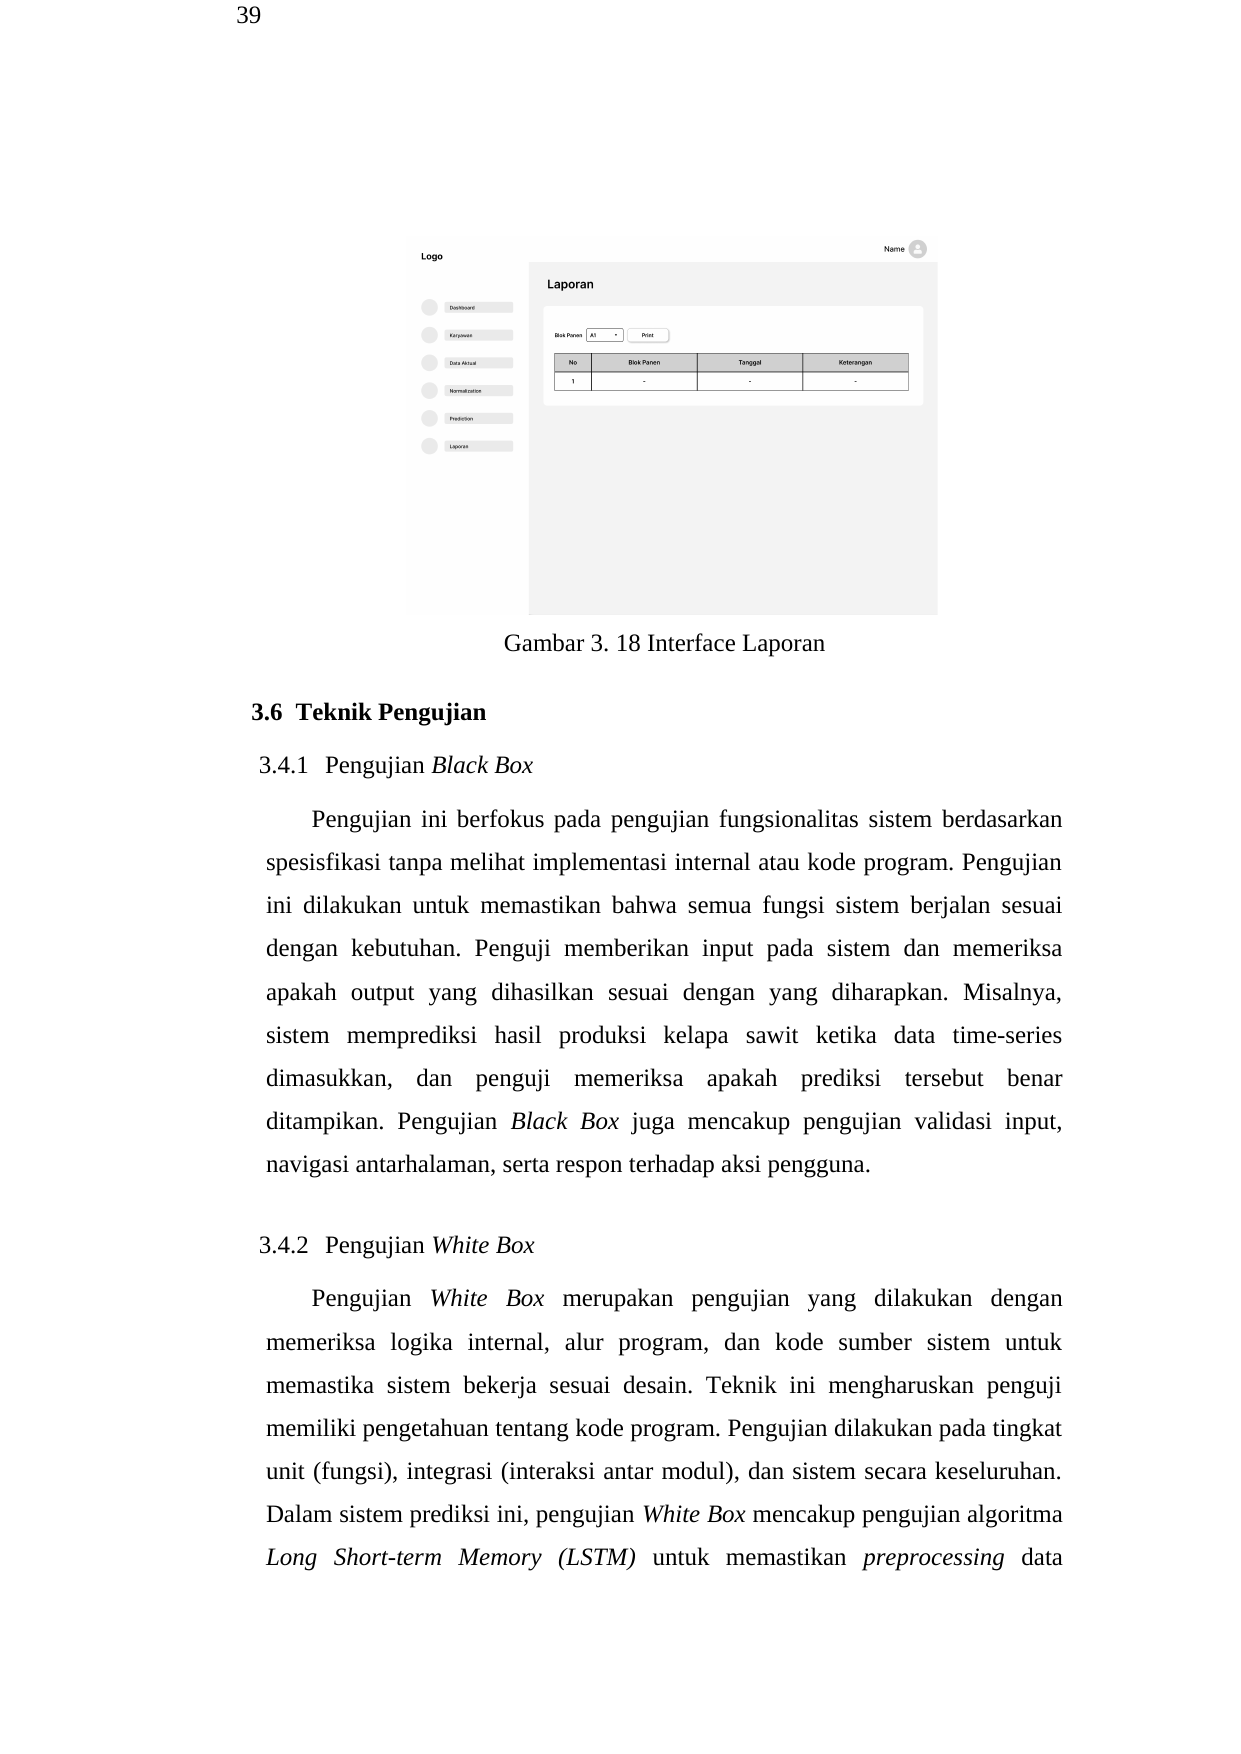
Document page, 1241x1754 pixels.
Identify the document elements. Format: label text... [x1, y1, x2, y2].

subtitle Teknik Pengujian [251, 697, 1063, 725]
picture [406, 236, 938, 615]
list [266, 1283, 1063, 1571]
list Gambar 3. 18 Interface Laporan [266, 628, 1063, 657]
list Pengujian White Box [259, 1230, 1063, 1258]
list Pengujian ini berfokus pada pengujian fungsionalitas sistem berdasarkan spesisfikasi tanpa melihat implementasi internal atau kode program. Pengujian ini dilakukan untuk memastikan bahwa semua fungsi sistem berjalan sesuai dengan kebutuhan. Penguji memberikan input pada sistem dan memeriksa apakah output yang dihasilkan sesuai dengan yang diharapkan. Misalnya, sistem memprediksi hasil produksi kelapa sawit ketika data time-series dimasukkan, dan penguji memeriksa apakah prediksi tersebut benar ditampikan. Pengujian Black Box juga mencakup pengujian validasi input, navigasi antarhalaman, serta respon terhadap aksi pengguna. [266, 804, 1063, 1178]
list Pengujian Black Box [259, 750, 1063, 779]
